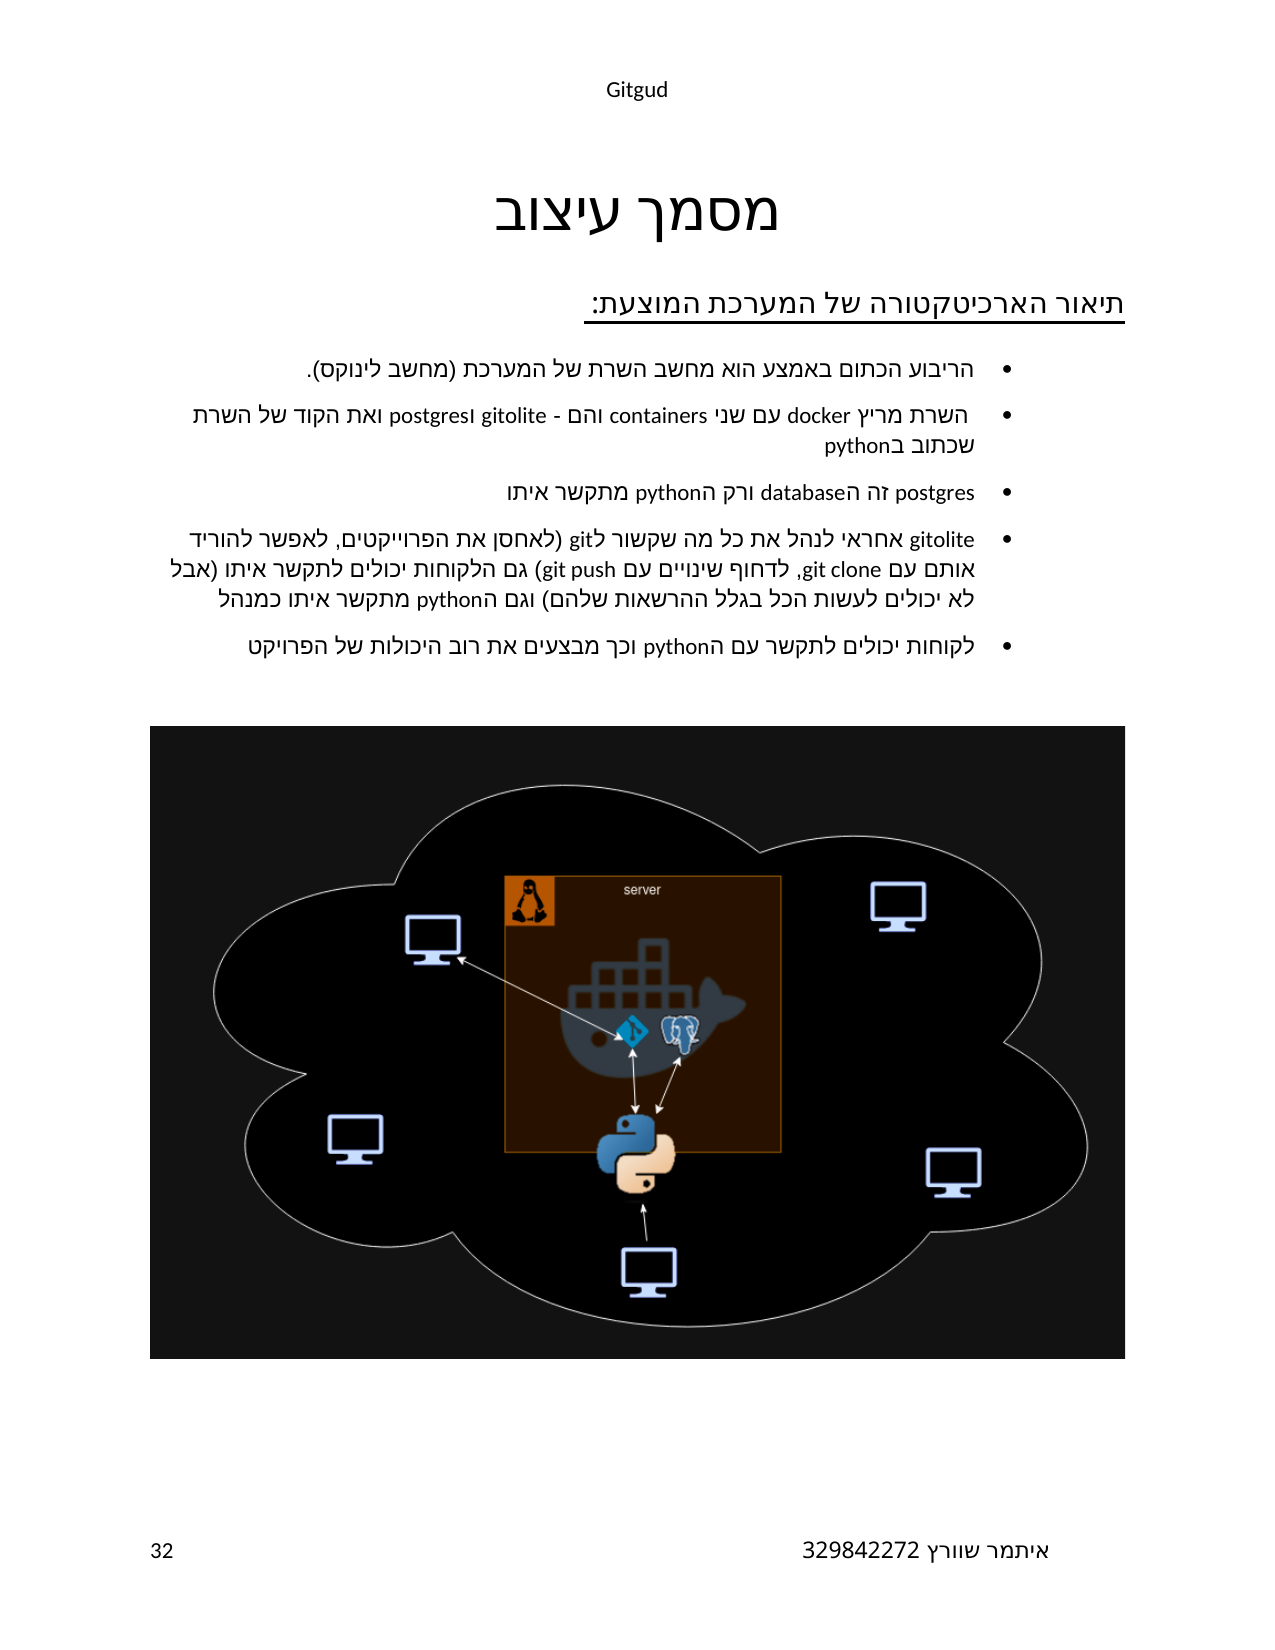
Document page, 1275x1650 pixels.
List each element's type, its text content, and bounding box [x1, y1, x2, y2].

list השרת מריץ docker עם שני containers והם - gitolite וpostgres ואת הקוד של השרת שכתוב בpython [150, 401, 1012, 459]
list לקוחות יכולים לתקשר עם הpython וכך מבצעים את רוב היכולות של הפרויקט [150, 632, 1012, 660]
text תיאור הארכיטקטורה של המערכת המוצעת: [150, 273, 1125, 335]
list postgres זה הdatabase ורק הpython מתקשר איתו [150, 478, 1012, 506]
picture [150, 726, 1125, 1359]
list הריבוע הכתום באמצע הוא מחשב השרת של המערכת (מחשב לינוקס). [150, 356, 1012, 383]
title מסמך עיצוב [150, 150, 1125, 273]
list gitolite אחראי לנהל את כל מה שקשור לgit (לאחסן את הפרוייקטים, לאפשר להוריד אותם עם git clone, לדחוף שינויים עם git push) גם הלקוחות יכולים לתקשר איתו (אבל לא יכולים לעשות הכל בגלל ההרשאות שלהם) וגם הpython מתקשר איתו כמנהל [150, 525, 1012, 613]
